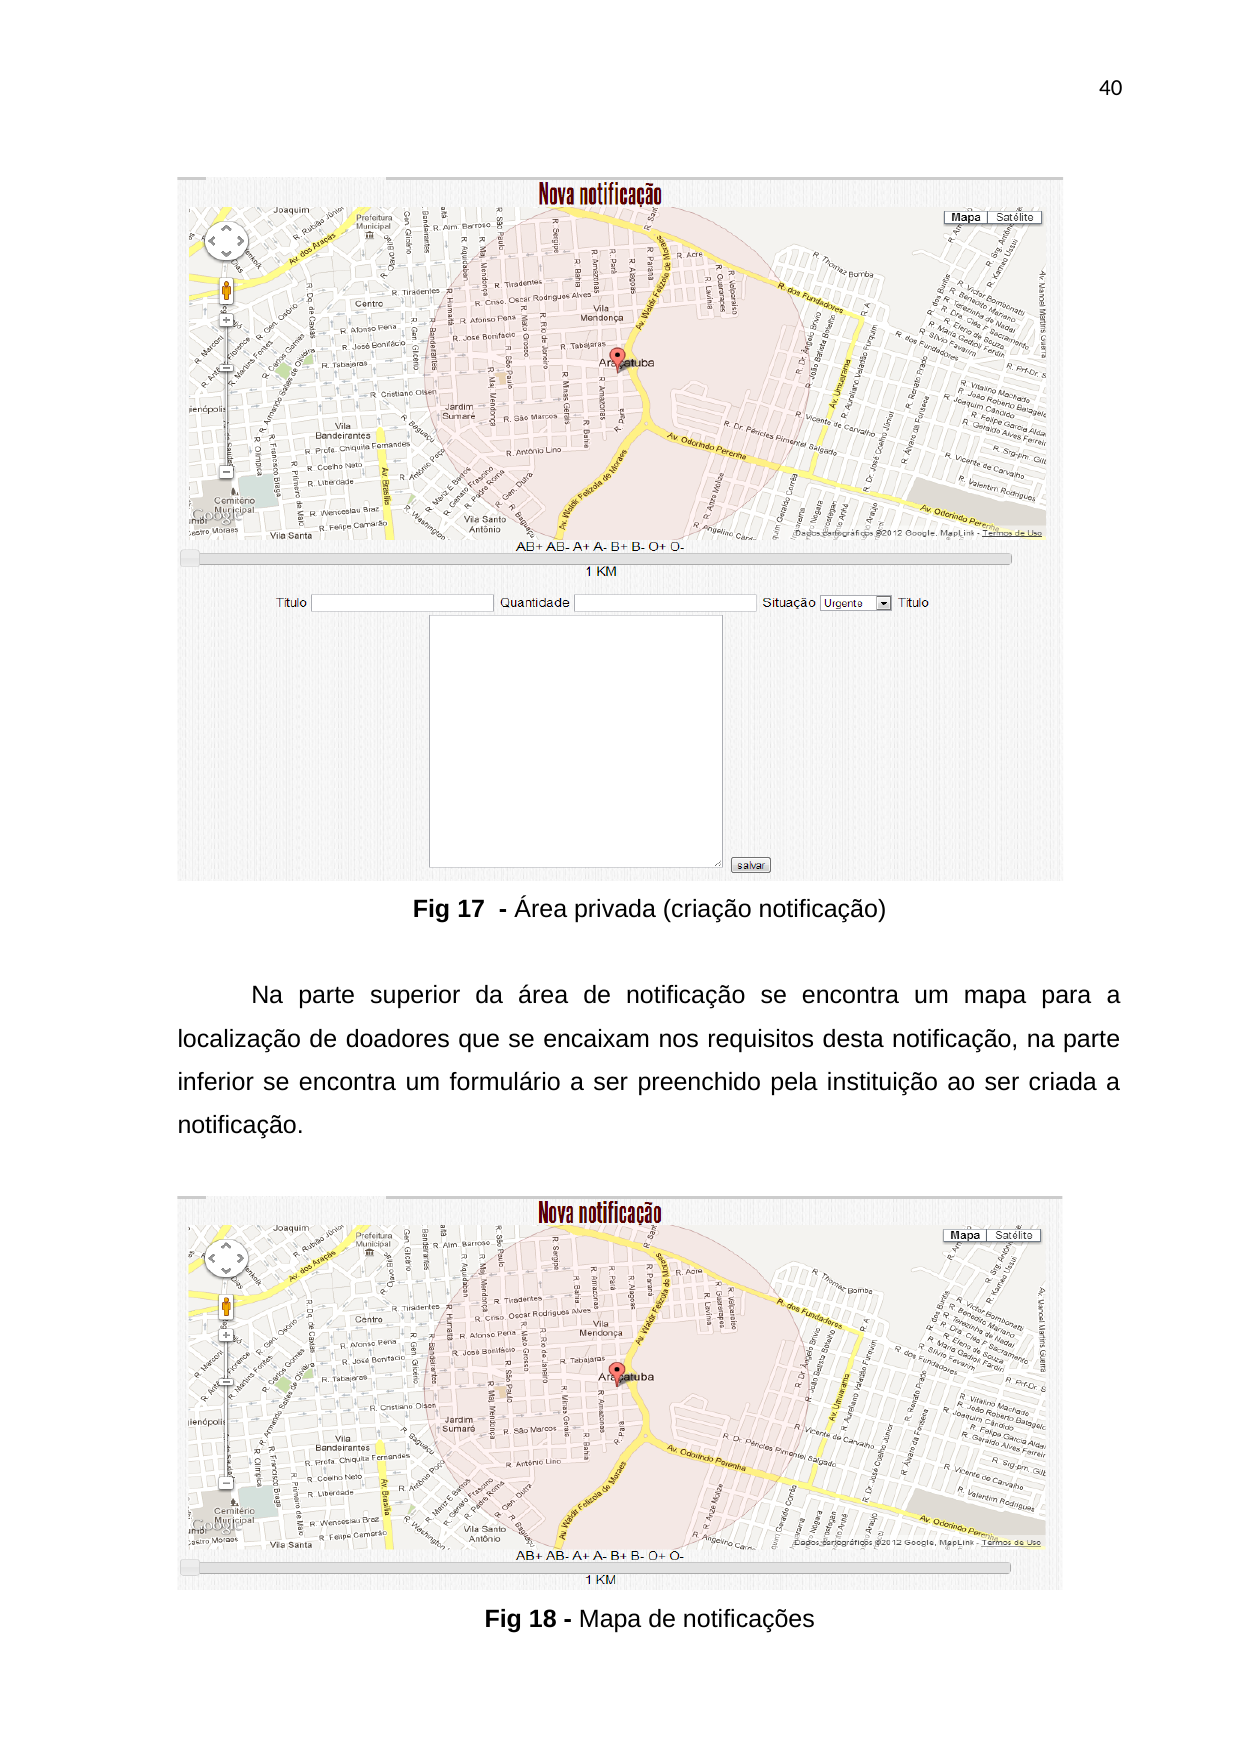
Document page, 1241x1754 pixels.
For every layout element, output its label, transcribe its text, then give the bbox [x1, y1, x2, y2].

text Na parte superior da área de notificação se encontra um mapa para a localização de doadores que se encaixam nos requisitos desta notificação, na parte inferior se encontra um formulário a ser preenchido pela instituição ao ser criada a notificação. [177, 981, 1122, 1139]
picture [177, 177, 1064, 881]
picture [177, 1196, 1063, 1590]
text Fig 18 - Mapa de notificações [177, 1604, 1122, 1633]
text Fig 17 - Área privada (criação notificação) [177, 894, 1122, 923]
